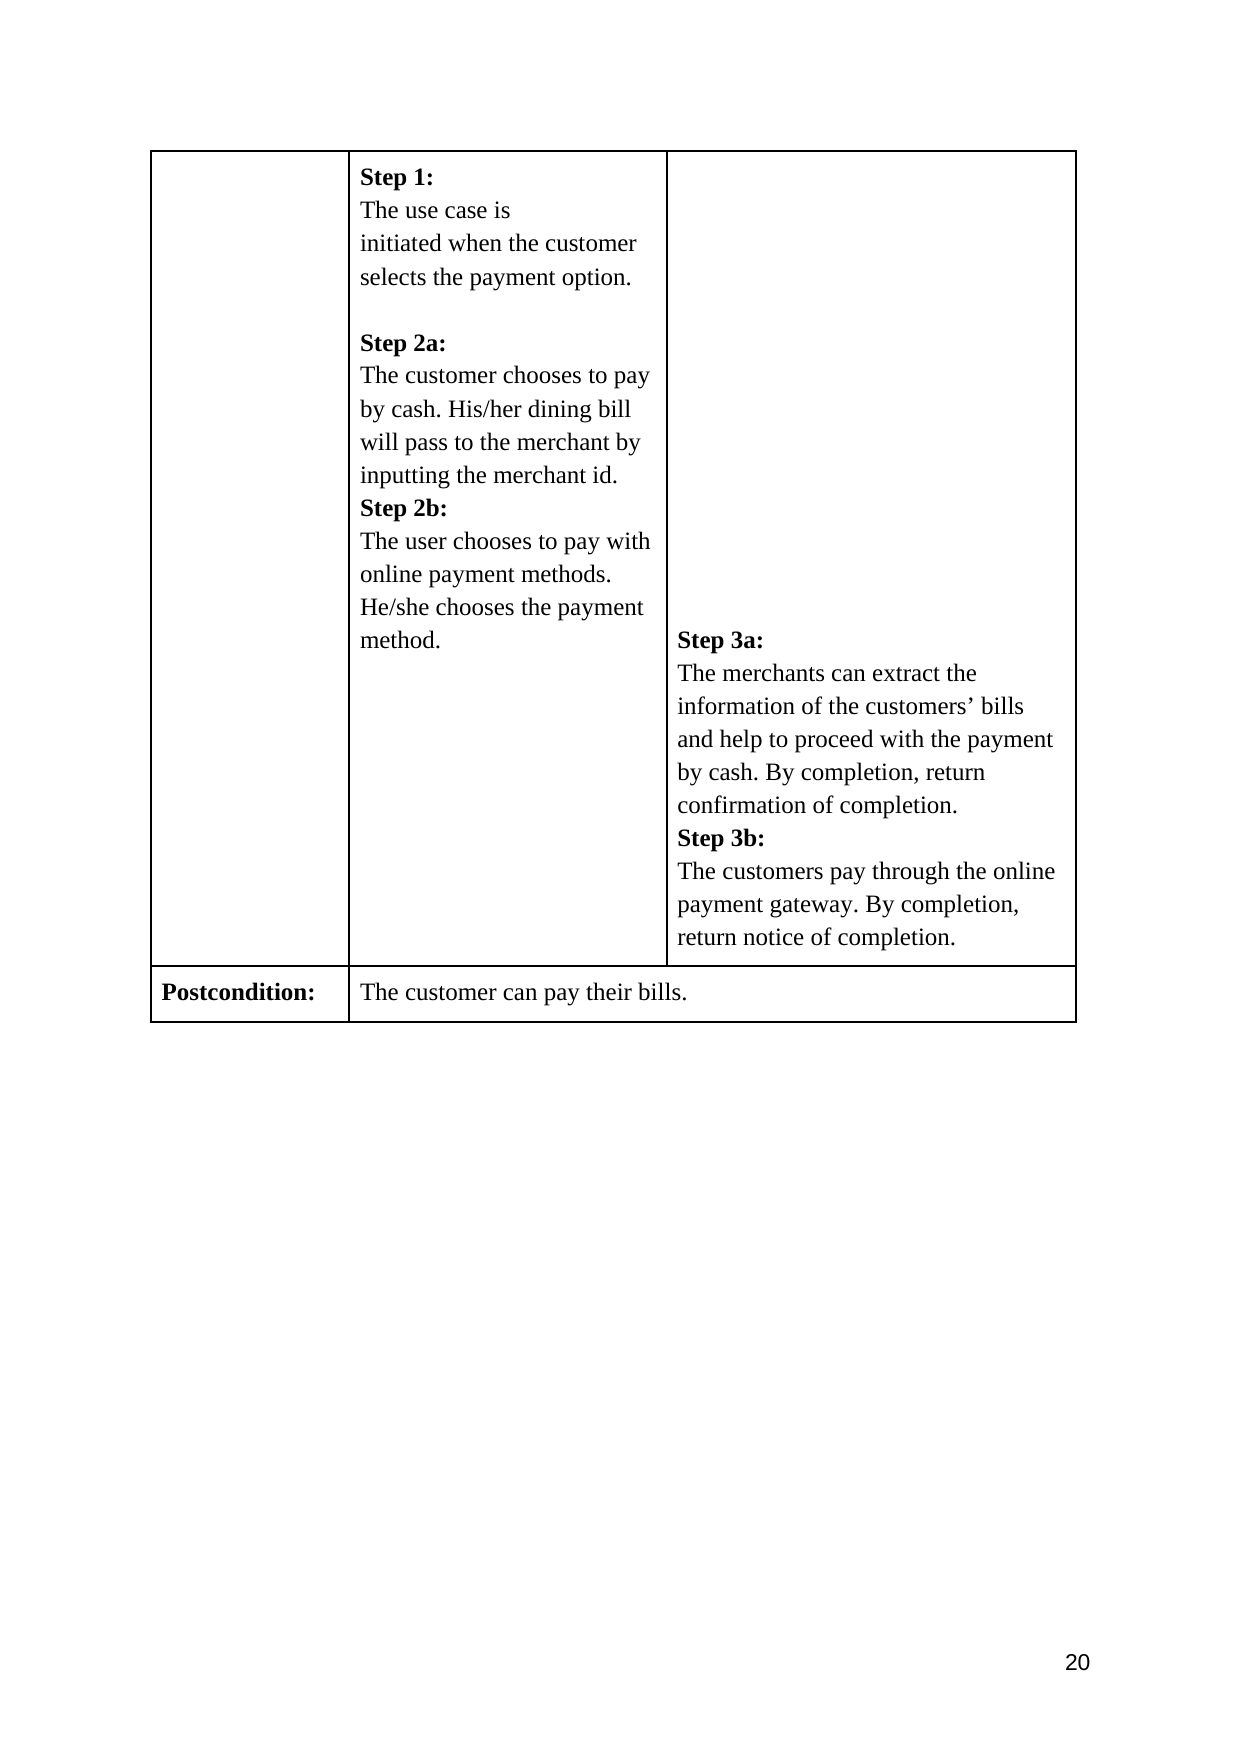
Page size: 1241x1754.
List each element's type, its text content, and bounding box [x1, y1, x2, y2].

table_cell Step 1: The use case is initiated when the customer selects the payment option. Step 2a: The customer chooses to pay by cash. His/her dining bill will pass to the merchant by inputting the merchant id. Step 2b: The user chooses to pay with online payment methods. He/she chooses the payment method. [350, 152, 666, 965]
table_cell [152, 152, 348, 965]
table_cell Postcondition: [152, 967, 348, 1021]
table_cell Step 3a: The merchants can extract the information of the customers’ bills and help to proceed with the payment by cash. By completion, return confirmation of completion. Step 3b: The customers pay through the online payment gateway. By completion, return notice of completion. [668, 152, 1075, 965]
table_cell The customer can pay their bills. [350, 967, 1075, 1021]
